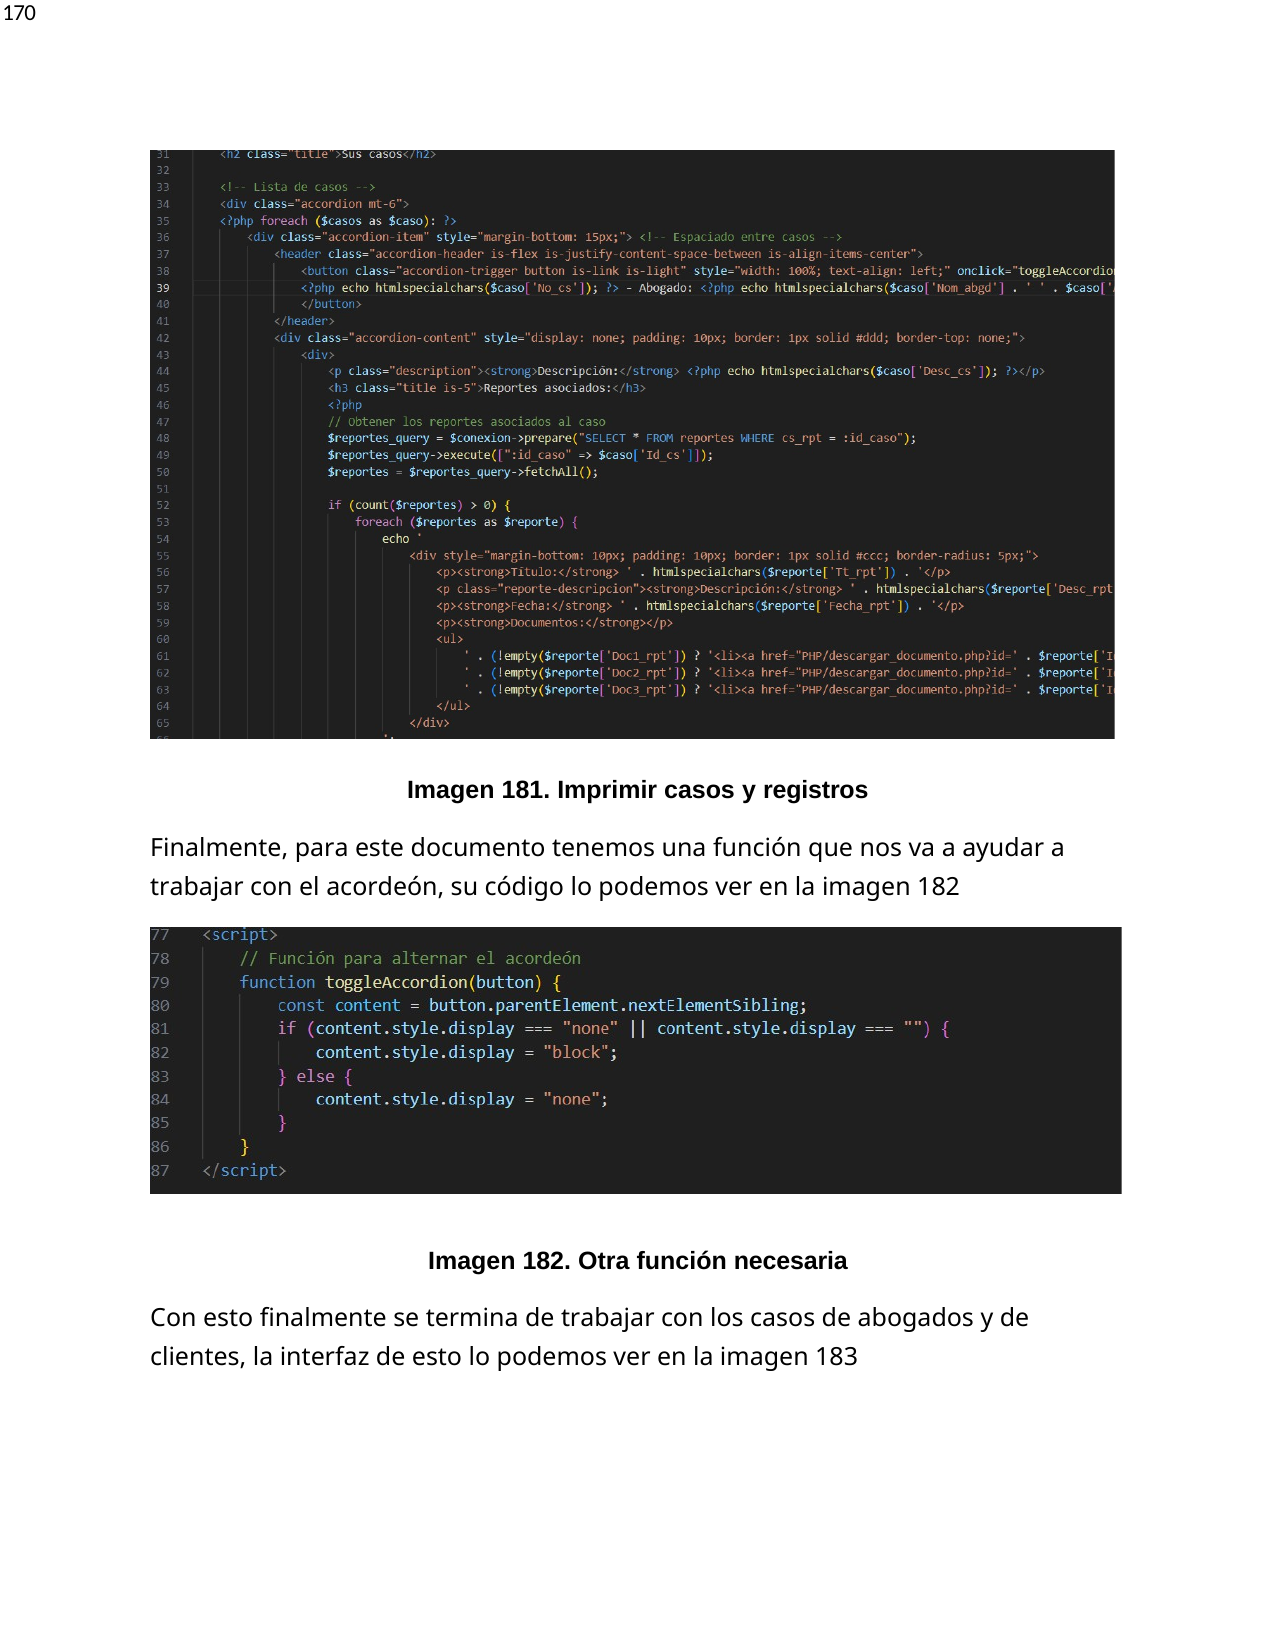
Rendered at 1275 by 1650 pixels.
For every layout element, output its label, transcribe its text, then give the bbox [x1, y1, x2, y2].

picture [150, 927, 1122, 1194]
subtitle Imagen 182. Otra función necesaria [151, 1246, 1124, 1274]
text Finalmente, para este documento tenemos una función que nos va a ayudar a trabajar con el acordeón, su código lo podemos ver en la imagen 182 [150, 829, 1114, 902]
text Con esto finalmente se termina de trabajar con los casos de abogados y de clientes, la interfaz de esto lo podemos ver en la imagen 183 [150, 1300, 1119, 1373]
picture [150, 150, 1115, 739]
subtitle Imagen 181. Imprimir casos y registros [151, 775, 1124, 804]
